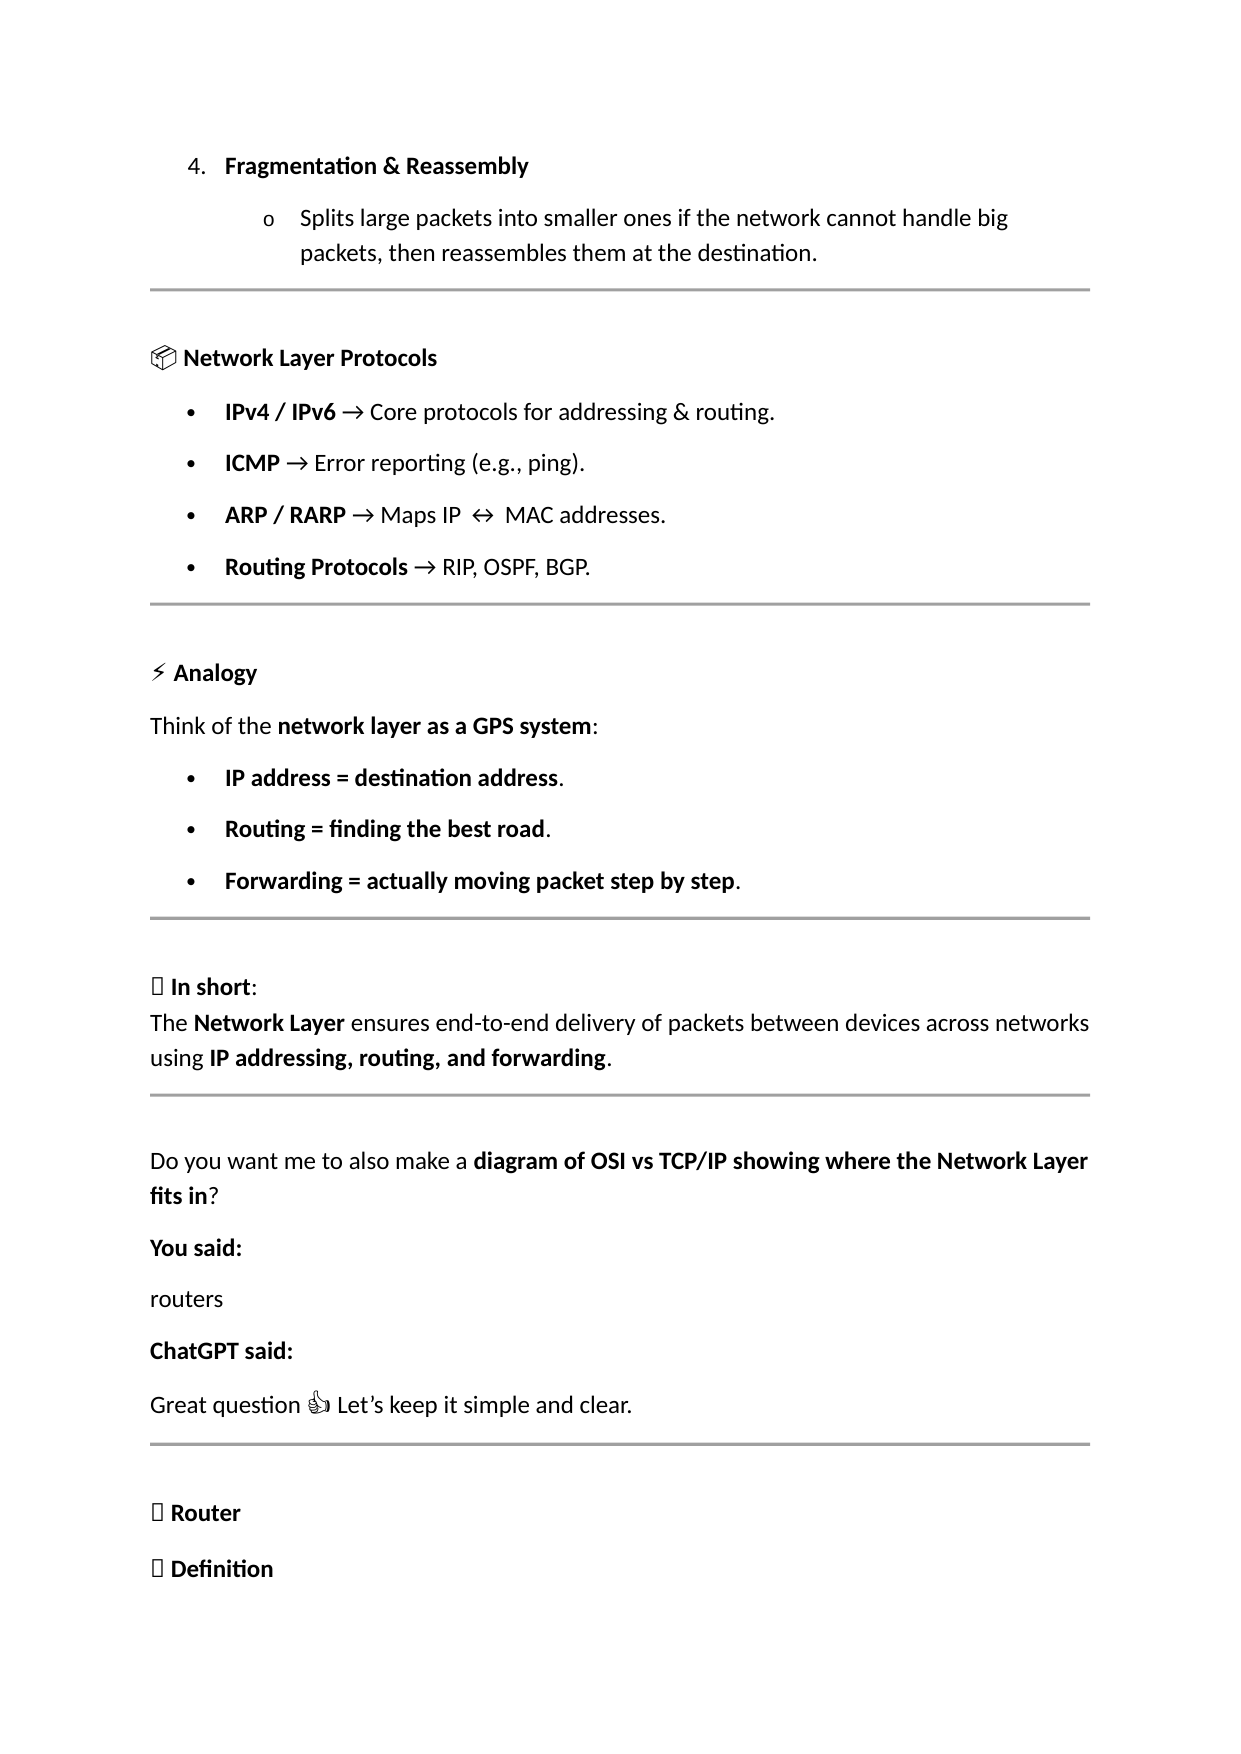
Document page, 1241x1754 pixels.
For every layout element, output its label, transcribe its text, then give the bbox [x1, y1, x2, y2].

text Think of the network layer as a GPS system: [150, 710, 1090, 741]
list Routing = finding the best road. [187, 813, 1090, 844]
list IP address = destination address. [187, 762, 1090, 792]
text ChatGPT said: [150, 1335, 1090, 1366]
list Fragmentation & Reassembly [187, 150, 1090, 181]
text 📌 Definition [150, 1550, 1090, 1584]
list IPv4 / IPv6 → Core protocols for addressing & routing. [187, 396, 1090, 426]
text 📦 Network Layer Protocols [150, 340, 1090, 374]
list ICMP → Error reporting (e.g., ping). [187, 447, 1090, 478]
list Forwarding = actually moving packet step by step. [187, 865, 1090, 896]
list Routing Protocols → RIP, OSPF, BGP. [187, 551, 1090, 581]
text 📡 Router [150, 1494, 1090, 1528]
text Do you want me to also make a diagram of OSI vs TCP/IP showing where the Network Layer fits in? [150, 1145, 1090, 1211]
list ARP / RARP → Maps IP ↔ MAC addresses. [187, 499, 1090, 530]
text Great question 👍 Let’s keep it simple and clear. [150, 1387, 1090, 1421]
list Splits large packets into smaller ones if the network cannot handle big packets, then reassembles them at the destination. [262, 202, 1090, 267]
text ⚡ Analogy [150, 654, 1090, 688]
text routers [150, 1283, 1090, 1314]
text ✅ In short: The Network Layer ensures end-to-end delivery of packets between devices across networks using IP addressing, routing, and forwarding. [150, 968, 1090, 1072]
text You said: [150, 1232, 1090, 1262]
